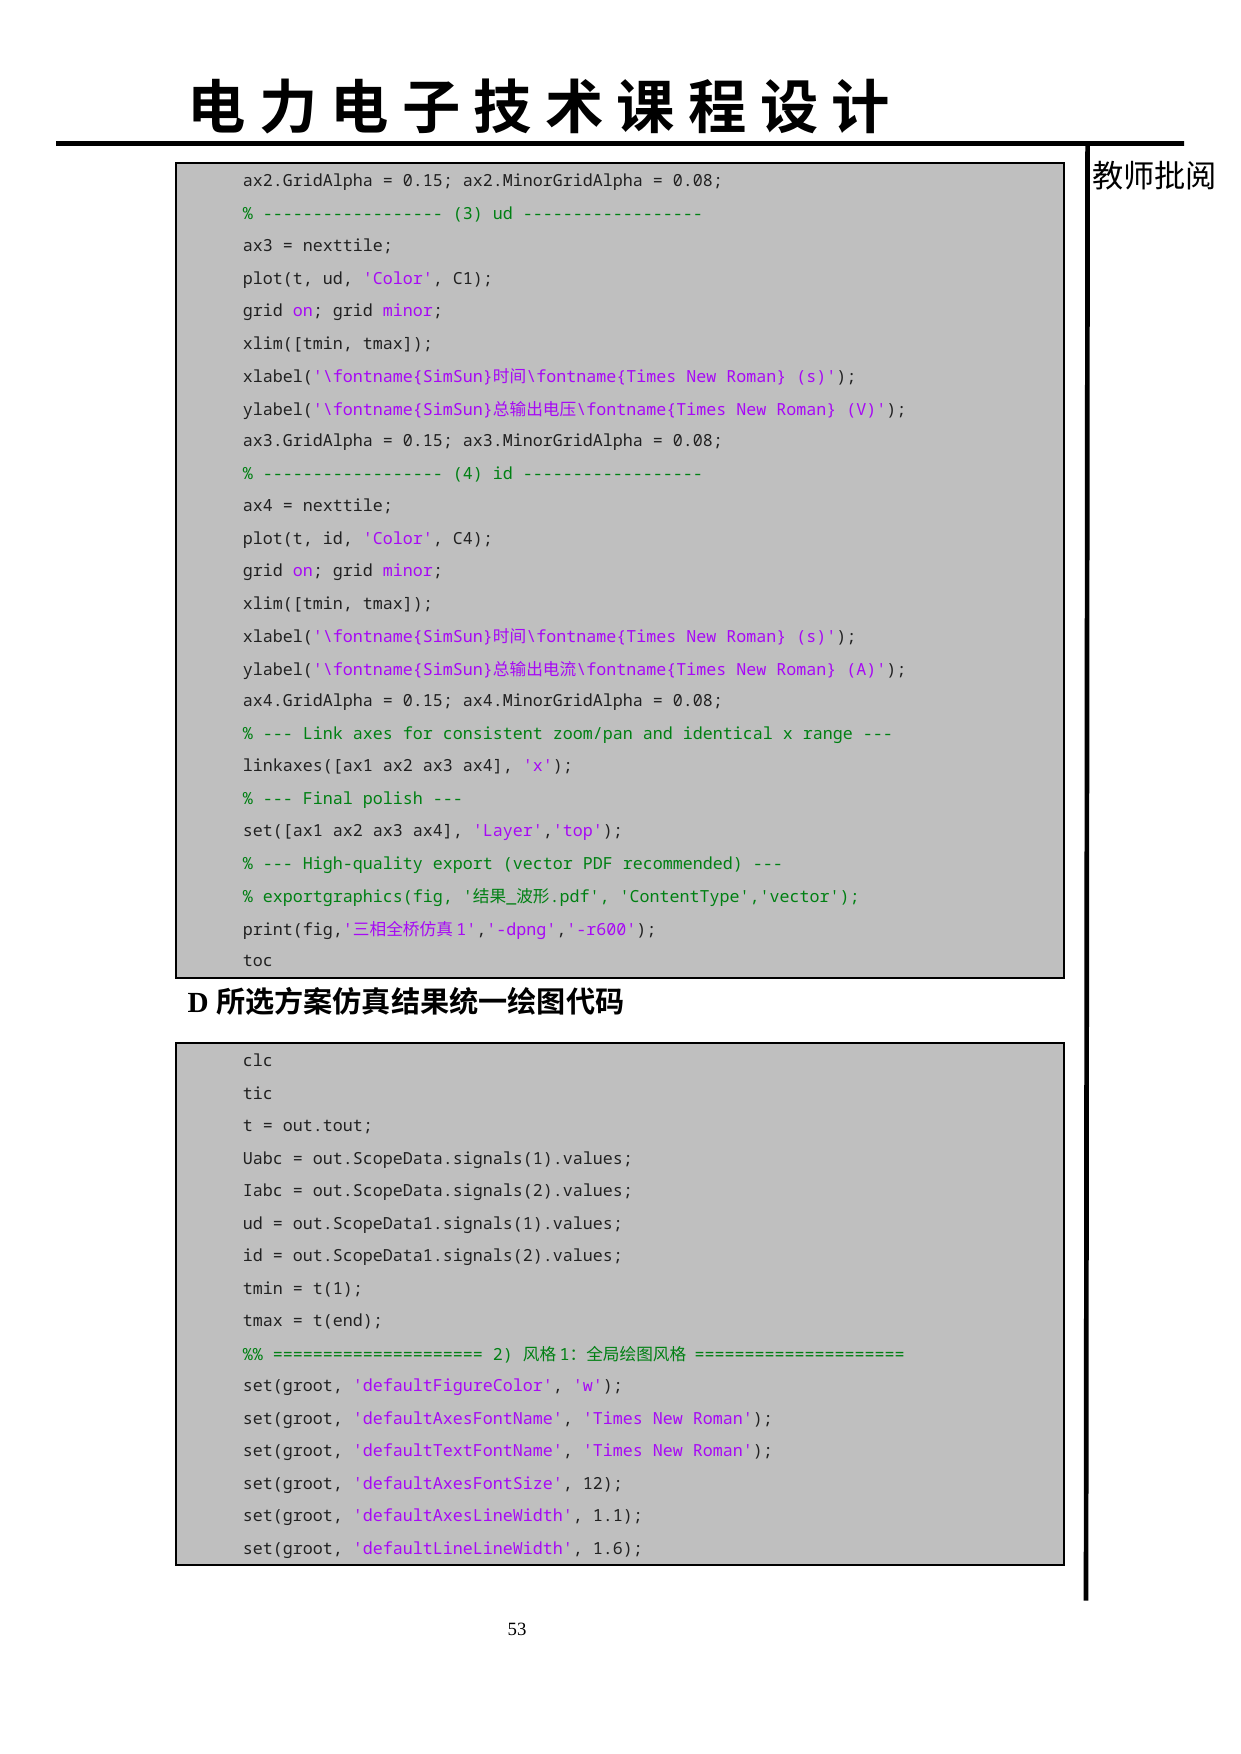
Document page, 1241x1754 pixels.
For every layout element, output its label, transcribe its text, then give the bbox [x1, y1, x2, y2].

text D 所选方案仿真结果统一绘图代码 [187, 979, 1053, 1021]
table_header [177, 164, 1063, 977]
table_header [177, 1044, 1063, 1564]
